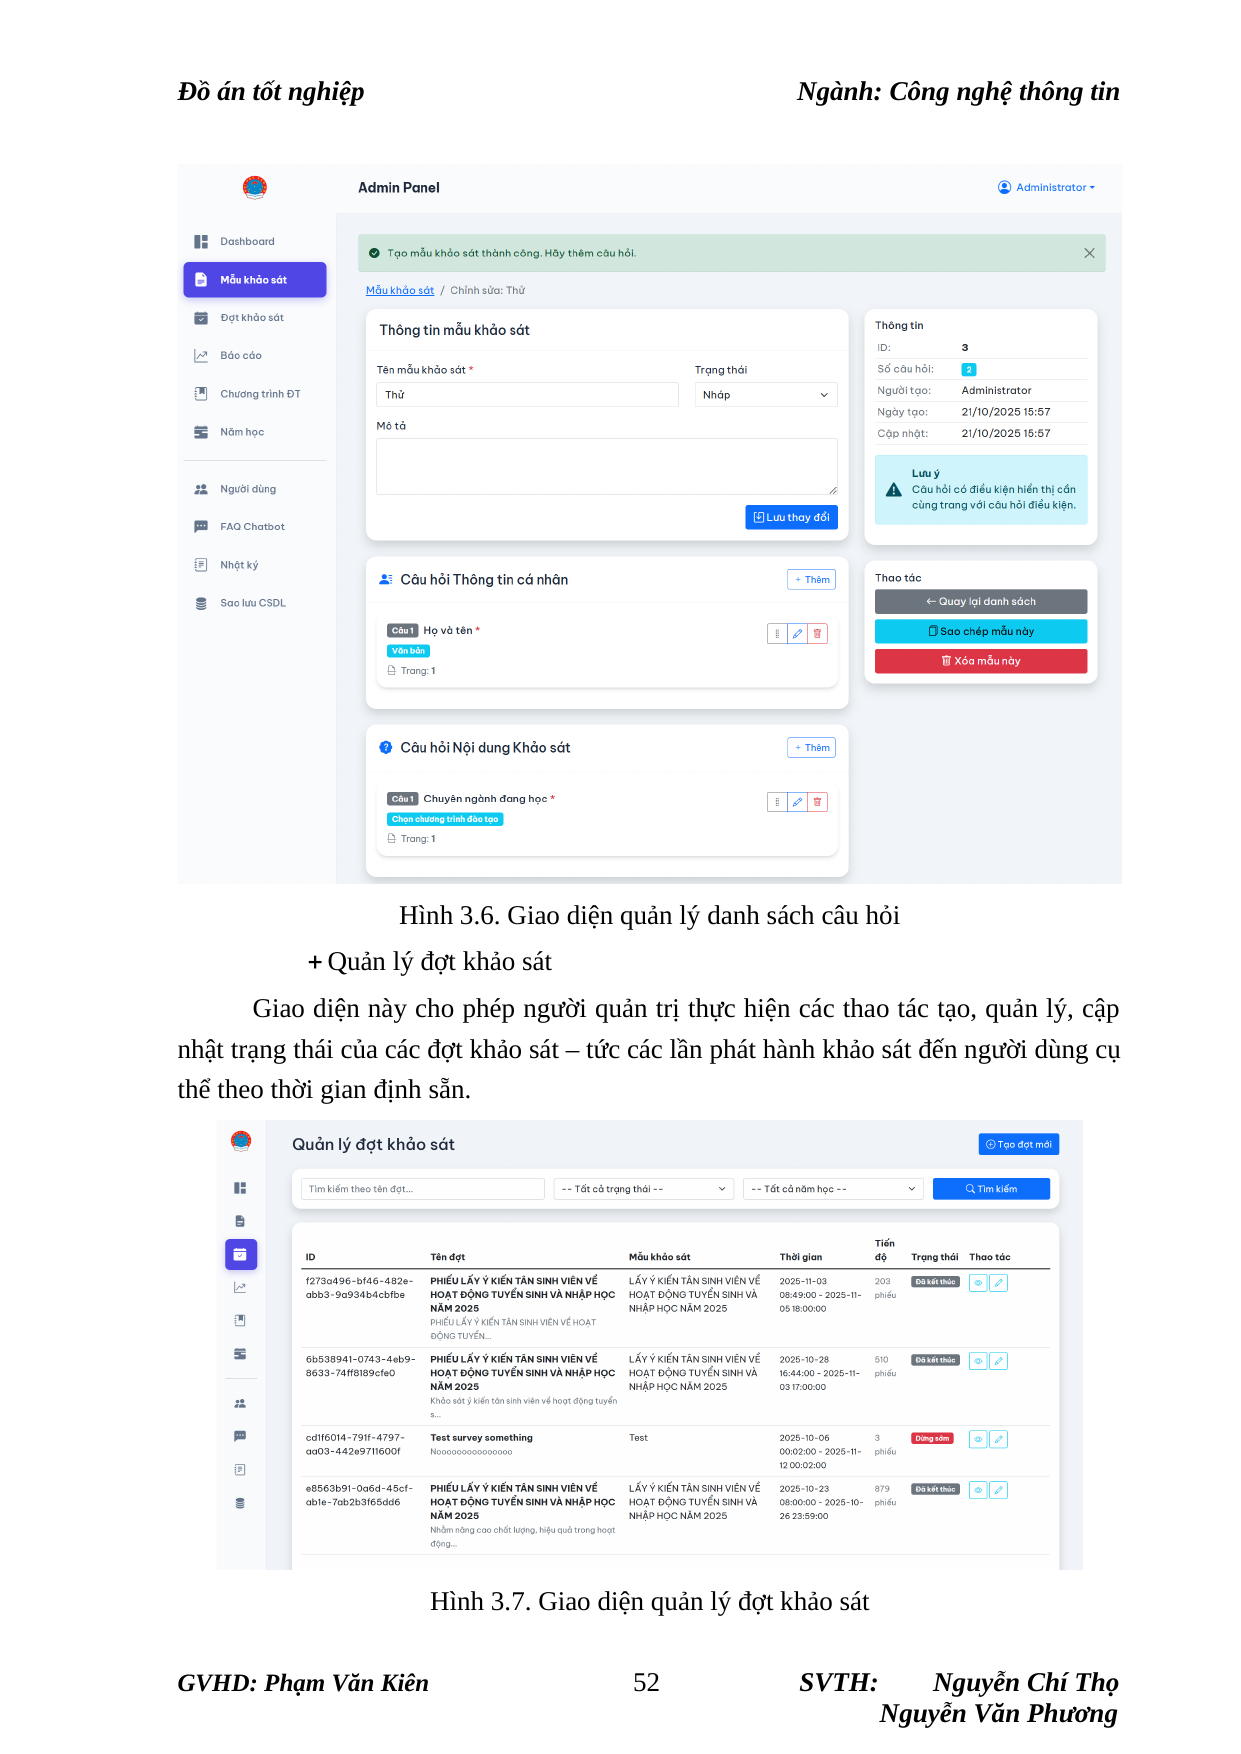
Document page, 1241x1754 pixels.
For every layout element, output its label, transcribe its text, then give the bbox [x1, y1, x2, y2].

picture [216, 1120, 1083, 1570]
text Hình 3.7. Giao diện quản lý đợt khảo sát [177, 1585, 1122, 1617]
text Quản lý đợt khảo sát [177, 946, 1122, 977]
text Hình 3.6. Giao diện quản lý danh sách câu hỏi [177, 899, 1122, 930]
text Giao diện này cho phép người quản trị thực hiện các thao tác tạo, quản lý, cập nhật trạng thái của các đợt khảo sát – tức các lần phát hành khảo sát đến người dùng cụ thể theo thời gian định sẵn. [177, 992, 1122, 1104]
picture [177, 164, 1123, 884]
